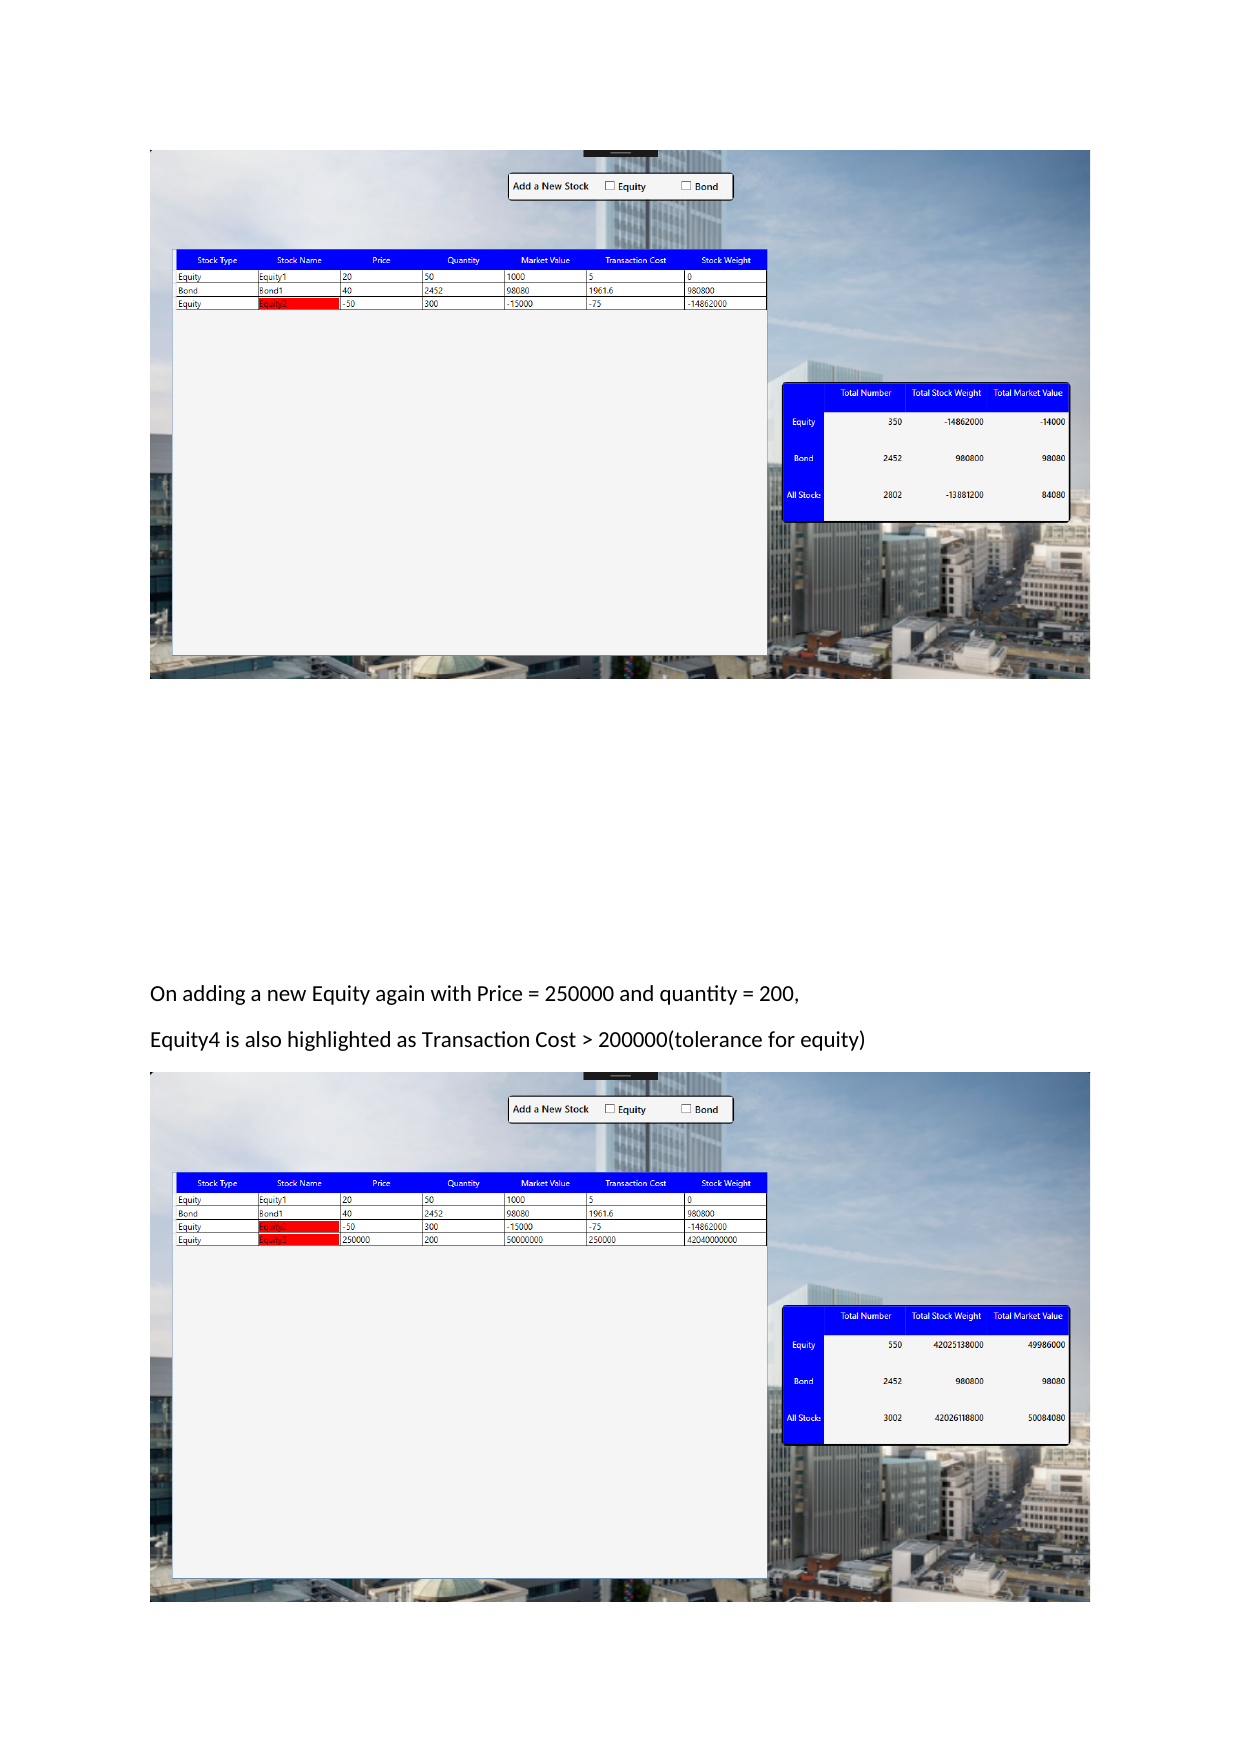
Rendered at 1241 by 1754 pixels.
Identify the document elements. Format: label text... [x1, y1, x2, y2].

text On adding a new Equity again with Price = 250000 and quantity = 200, [150, 979, 1090, 1007]
picture [150, 150, 1091, 679]
text Equity4 is also highlighted as Transaction Cost > 200000(tolerance for equity) [150, 1026, 1090, 1054]
picture [150, 1072, 1091, 1602]
